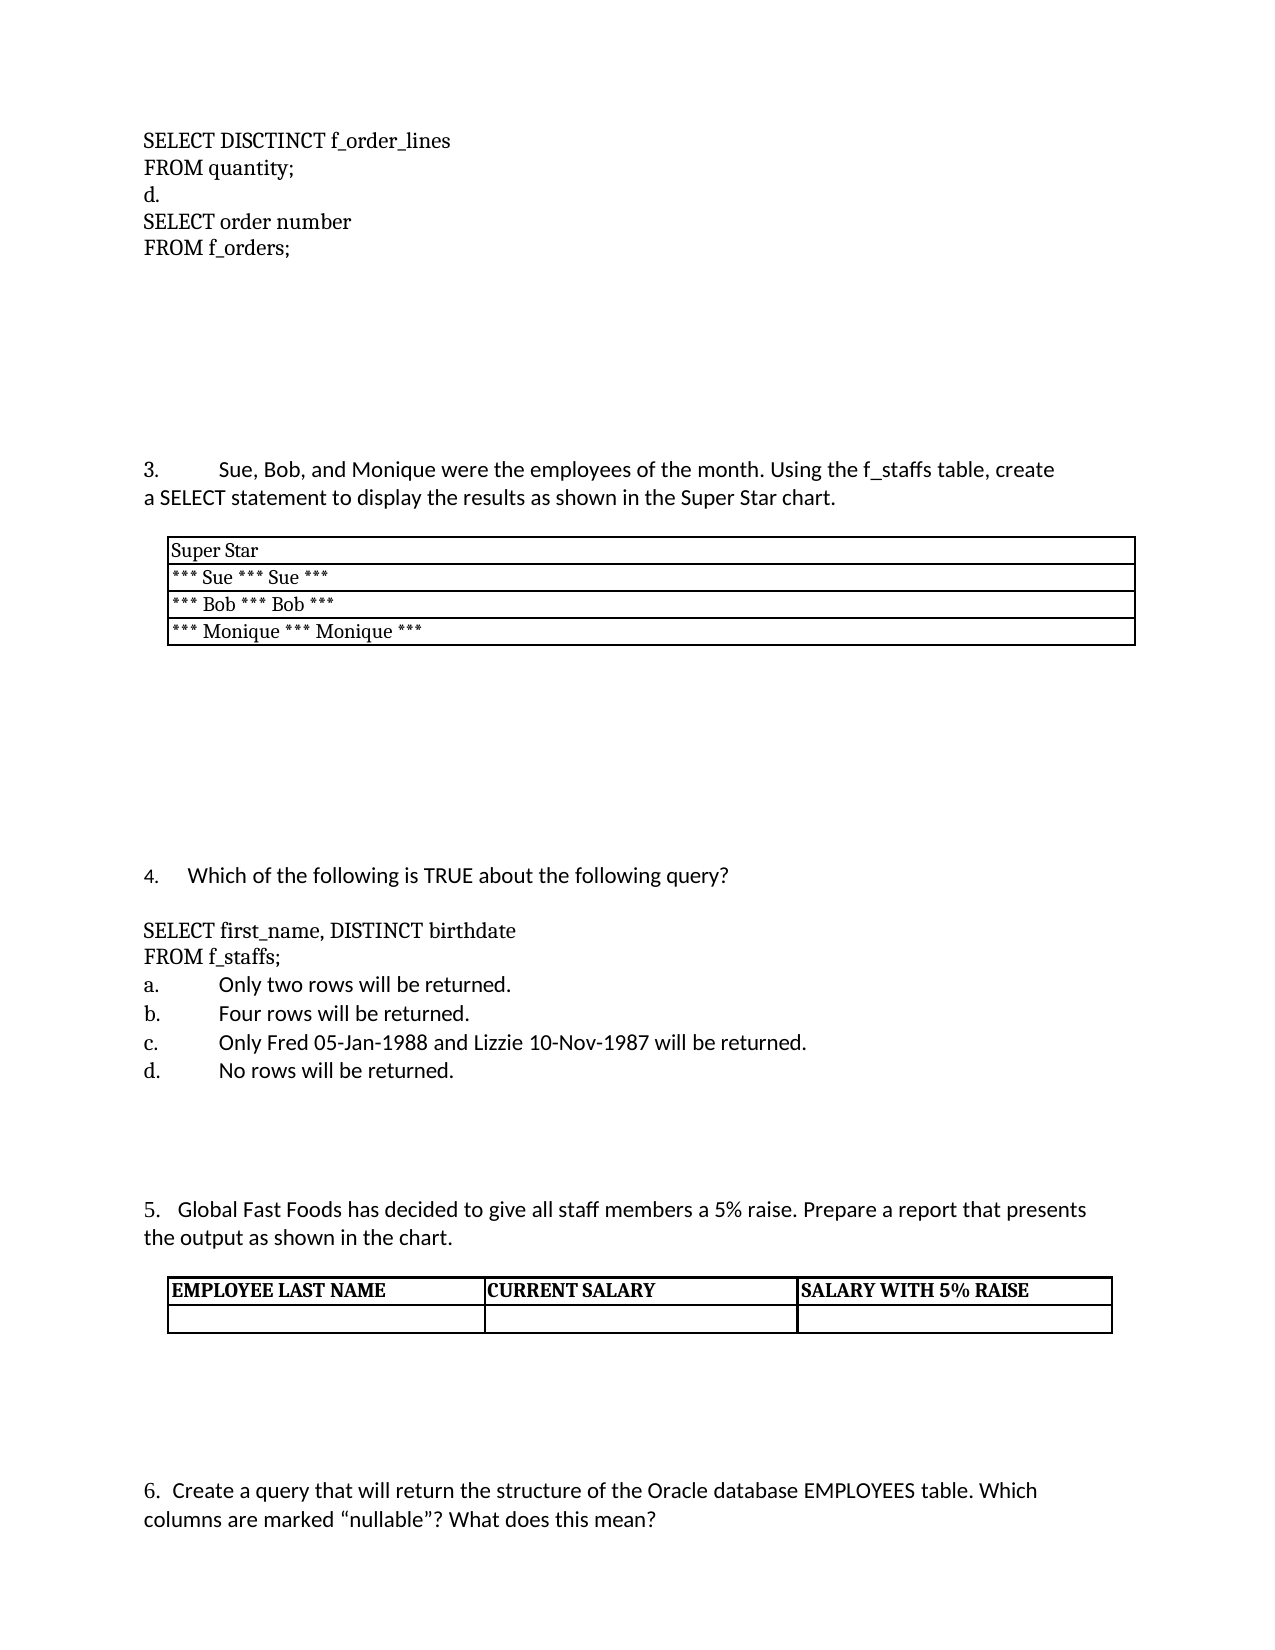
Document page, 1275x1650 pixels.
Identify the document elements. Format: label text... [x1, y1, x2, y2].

list Four rows will be returned. [144, 999, 1275, 1027]
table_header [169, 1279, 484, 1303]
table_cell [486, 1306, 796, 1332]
list No rows will be returned. [144, 1056, 1275, 1084]
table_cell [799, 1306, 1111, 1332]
text SELECT order number FROM f_orders; [144, 208, 393, 261]
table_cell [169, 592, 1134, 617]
text columns are marked “nullable”? What does this mean? [144, 1505, 1275, 1533]
list Global Fast Foods has decided to give all staff members a 5% raise. Prepare a report that presents the output as shown in the chart. [144, 1195, 1087, 1252]
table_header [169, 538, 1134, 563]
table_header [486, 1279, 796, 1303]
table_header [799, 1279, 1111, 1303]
list Which of the following is TRUE about the following query? [144, 861, 1275, 889]
text SELECT DISCTINCT f_order_lines FROM quantity; [144, 128, 510, 181]
list Only Fred 05-Jan-1988 and Lizzie 10-Nov-1987 will be returned. [144, 1028, 1275, 1056]
text SELECT first_name, DISTINCT birthdate FROM f_staffs; [144, 917, 556, 970]
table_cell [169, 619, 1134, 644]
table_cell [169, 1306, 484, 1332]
list Only two rows will be returned. [144, 970, 1275, 998]
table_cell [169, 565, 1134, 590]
list Sue, Bob, and Monique were the employees of the month. Using the f_staffs table, create a SELECT statement to display the results as shown in the Super Star chart. [144, 455, 1055, 511]
text d. [144, 181, 1275, 208]
list Create a query that will return the structure of the Oracle database EMPLOYEES table. Which [144, 1476, 1275, 1504]
